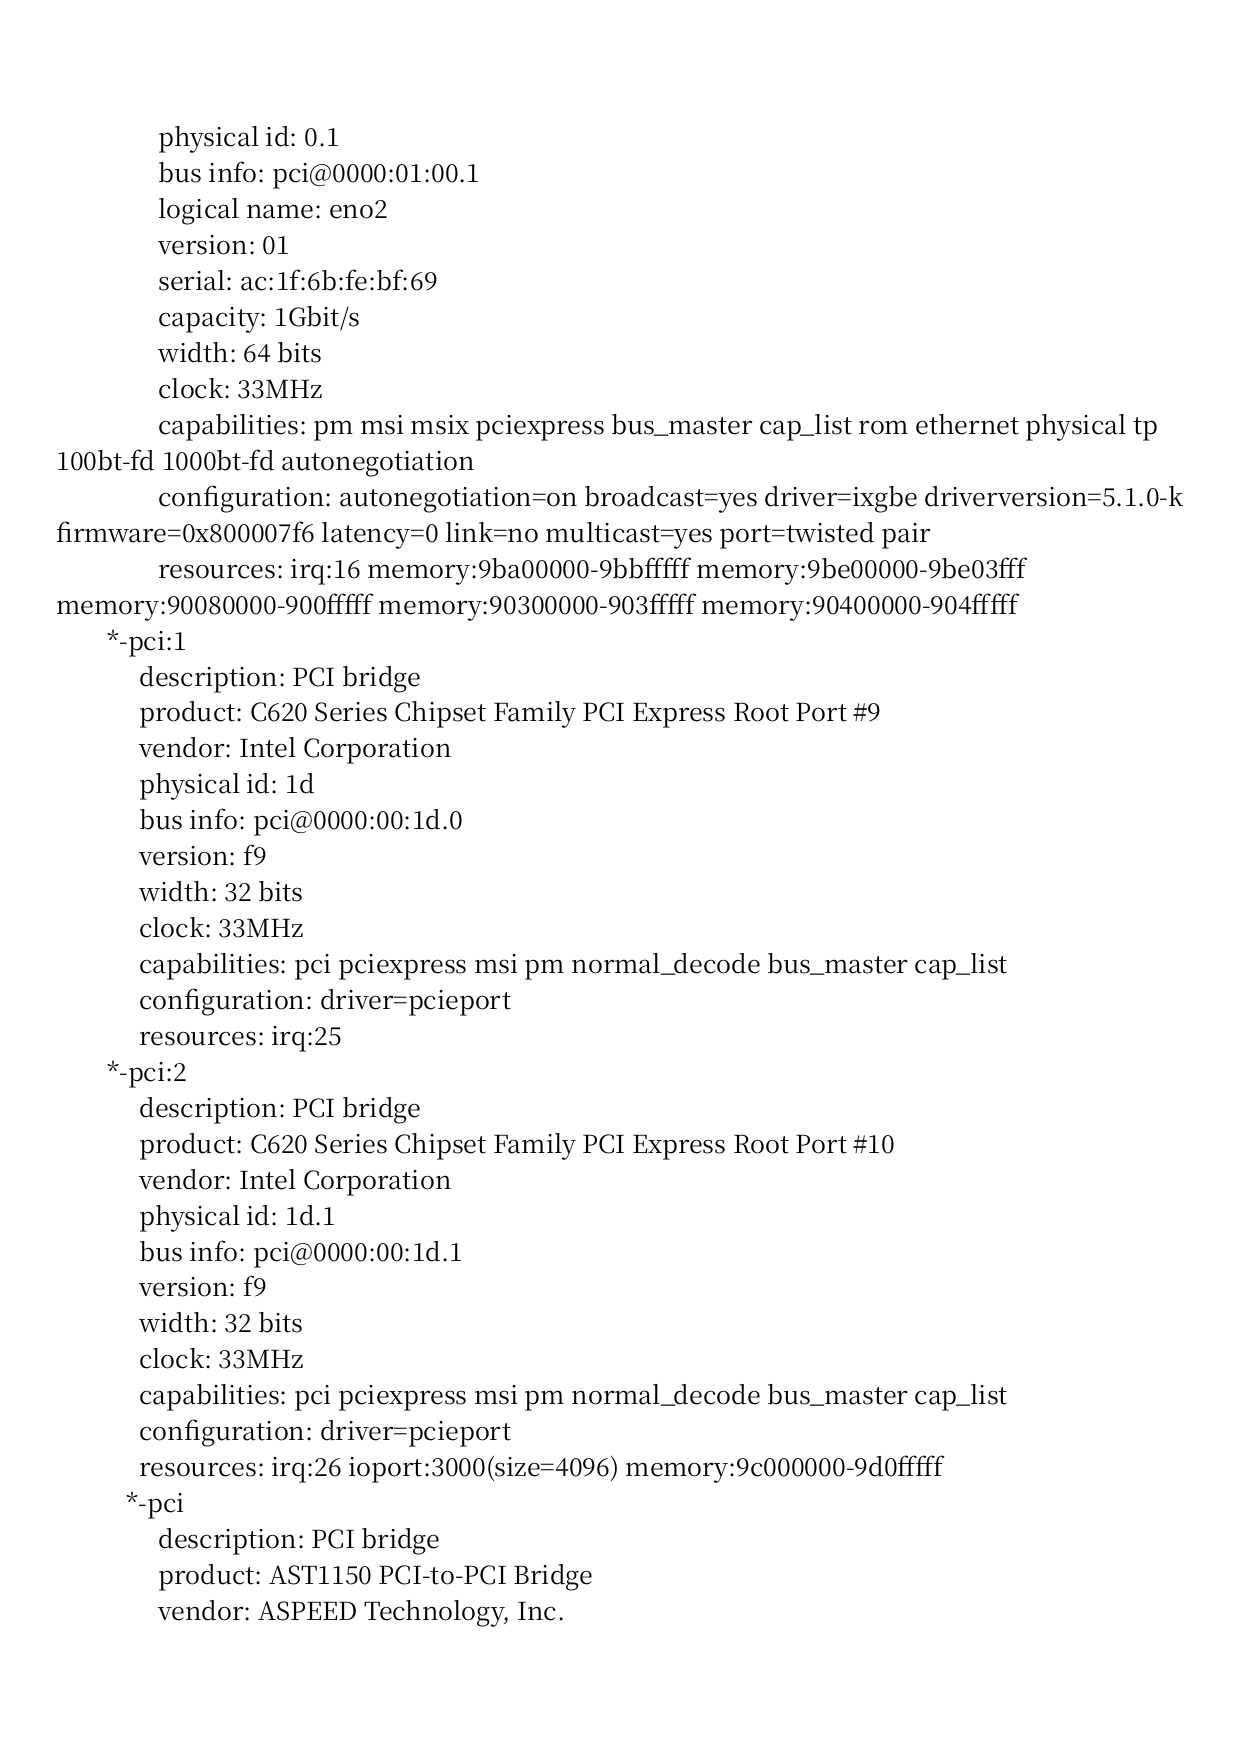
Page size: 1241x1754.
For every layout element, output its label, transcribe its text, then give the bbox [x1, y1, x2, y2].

text physical id: 1d [56, 765, 1208, 801]
text resources: irq:25 [56, 1017, 1208, 1052]
text bus info: pci@0000:00:1d.0 [56, 801, 1208, 837]
text clock: 33MHz [56, 909, 1208, 945]
text capabilities: pm msi msix pciexpress bus_master cap_list rom ethernet physical tp 100bt-fd 1000bt-fd autonegotiation [56, 406, 1208, 477]
text vendor: Intel Corporation [56, 1160, 1208, 1196]
text resources: irq:26 ioport:3000(size=4096) memory:9c000000-9d0fffff [56, 1448, 1208, 1484]
text *-pci:2 [56, 1052, 1208, 1088]
text configuration: autonegotiation=on broadcast=yes driver=ixgbe driverversion=5.1.0-k firmware=0x800007f6 latency=0 link=no multicast=yes port=twisted pair [56, 477, 1208, 549]
text *-pci [56, 1484, 1208, 1520]
text serial: ac:1f:6b:fe:bf:69 [56, 262, 1208, 298]
text configuration: driver=pcieport [56, 981, 1208, 1017]
text product: C620 Series Chipset Family PCI Express Root Port #10 [56, 1124, 1208, 1160]
text description: PCI bridge [56, 657, 1208, 693]
text physical id: 0.1 [56, 118, 1208, 154]
text vendor: Intel Corporation [56, 729, 1208, 765]
text *-pci:1 [56, 621, 1208, 657]
text width: 32 bits [56, 1304, 1208, 1340]
text product: C620 Series Chipset Family PCI Express Root Port #9 [56, 693, 1208, 729]
text capabilities: pci pciexpress msi pm normal_decode bus_master cap_list [56, 1376, 1208, 1412]
text description: PCI bridge [56, 1088, 1208, 1124]
text vendor: ASPEED Technology, Inc. [56, 1592, 1208, 1627]
text version: 01 [56, 226, 1208, 262]
text logical name: eno2 [56, 190, 1208, 226]
text clock: 33MHz [56, 370, 1208, 406]
text capabilities: pci pciexpress msi pm normal_decode bus_master cap_list [56, 945, 1208, 981]
text clock: 33MHz [56, 1340, 1208, 1376]
text product: AST1150 PCI-to-PCI Bridge [56, 1556, 1208, 1592]
text description: PCI bridge [56, 1520, 1208, 1556]
text bus info: pci@0000:01:00.1 [56, 154, 1208, 190]
text version: f9 [56, 837, 1208, 873]
text resources: irq:16 memory:9ba00000-9bbfffff memory:9be00000-9be03fff memory:90080000-900fffff memory:90300000-903fffff memory:90400000-904fffff [56, 549, 1208, 621]
text physical id: 1d.1 [56, 1196, 1208, 1232]
text configuration: driver=pcieport [56, 1412, 1208, 1448]
text width: 64 bits [56, 334, 1208, 370]
text width: 32 bits [56, 873, 1208, 909]
text bus info: pci@0000:00:1d.1 [56, 1232, 1208, 1268]
text version: f9 [56, 1268, 1208, 1304]
text capacity: 1Gbit/s [56, 298, 1208, 334]
